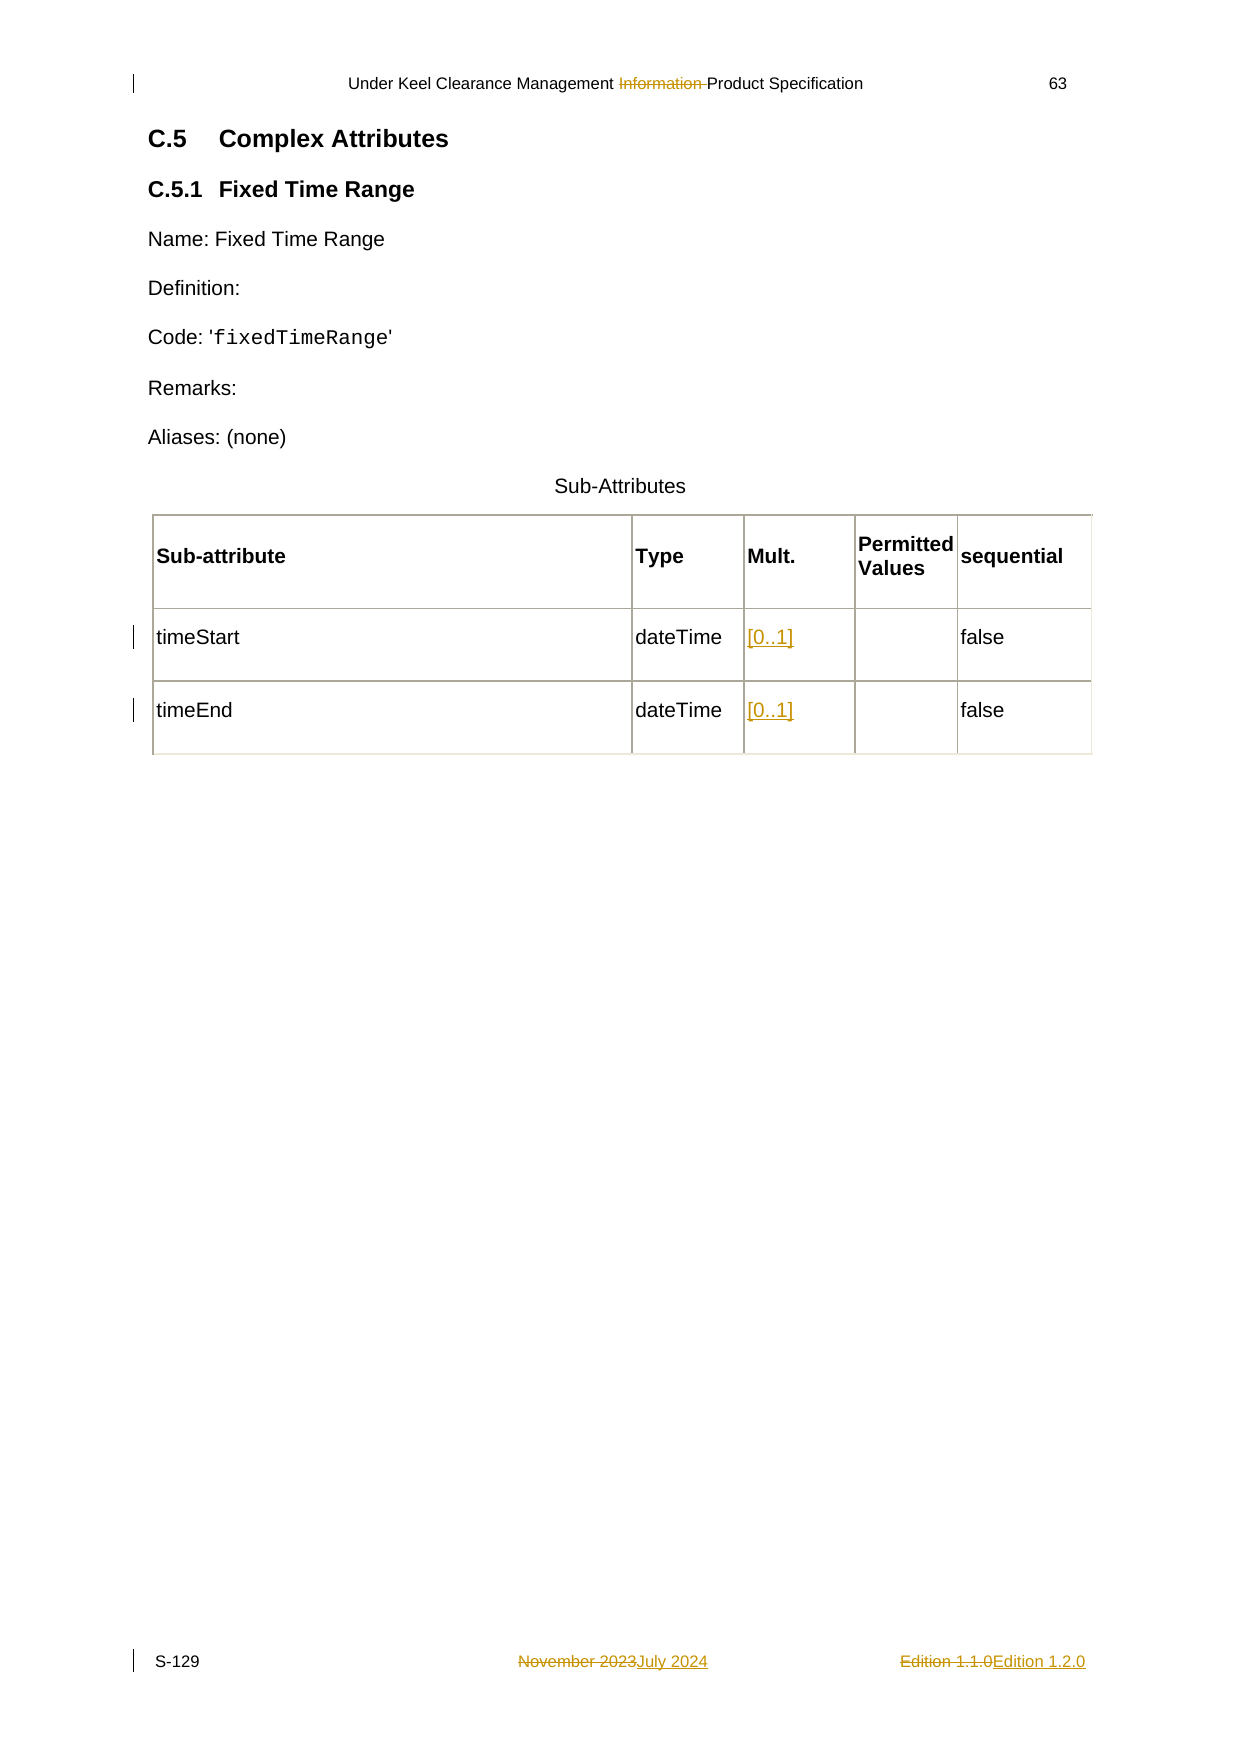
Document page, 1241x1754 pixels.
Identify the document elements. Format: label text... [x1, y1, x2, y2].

subtitle Fixed Time Range [148, 178, 1092, 202]
text Code: 'fixedTimeRange' [148, 325, 1092, 351]
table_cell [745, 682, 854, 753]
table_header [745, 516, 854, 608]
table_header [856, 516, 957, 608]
text Complex Attributes [148, 124, 1092, 153]
text Definition: [148, 276, 1092, 300]
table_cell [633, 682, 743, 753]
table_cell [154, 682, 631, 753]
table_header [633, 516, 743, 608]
text Name: Fixed Time Range [148, 227, 1092, 251]
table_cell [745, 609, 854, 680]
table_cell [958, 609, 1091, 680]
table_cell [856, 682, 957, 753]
text Sub-Attributes [148, 474, 1092, 498]
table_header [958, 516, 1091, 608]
text Aliases: (none) [148, 425, 1092, 449]
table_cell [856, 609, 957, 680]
text Remarks: [148, 376, 1092, 400]
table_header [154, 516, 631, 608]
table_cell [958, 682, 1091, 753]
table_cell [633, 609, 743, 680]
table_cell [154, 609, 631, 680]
